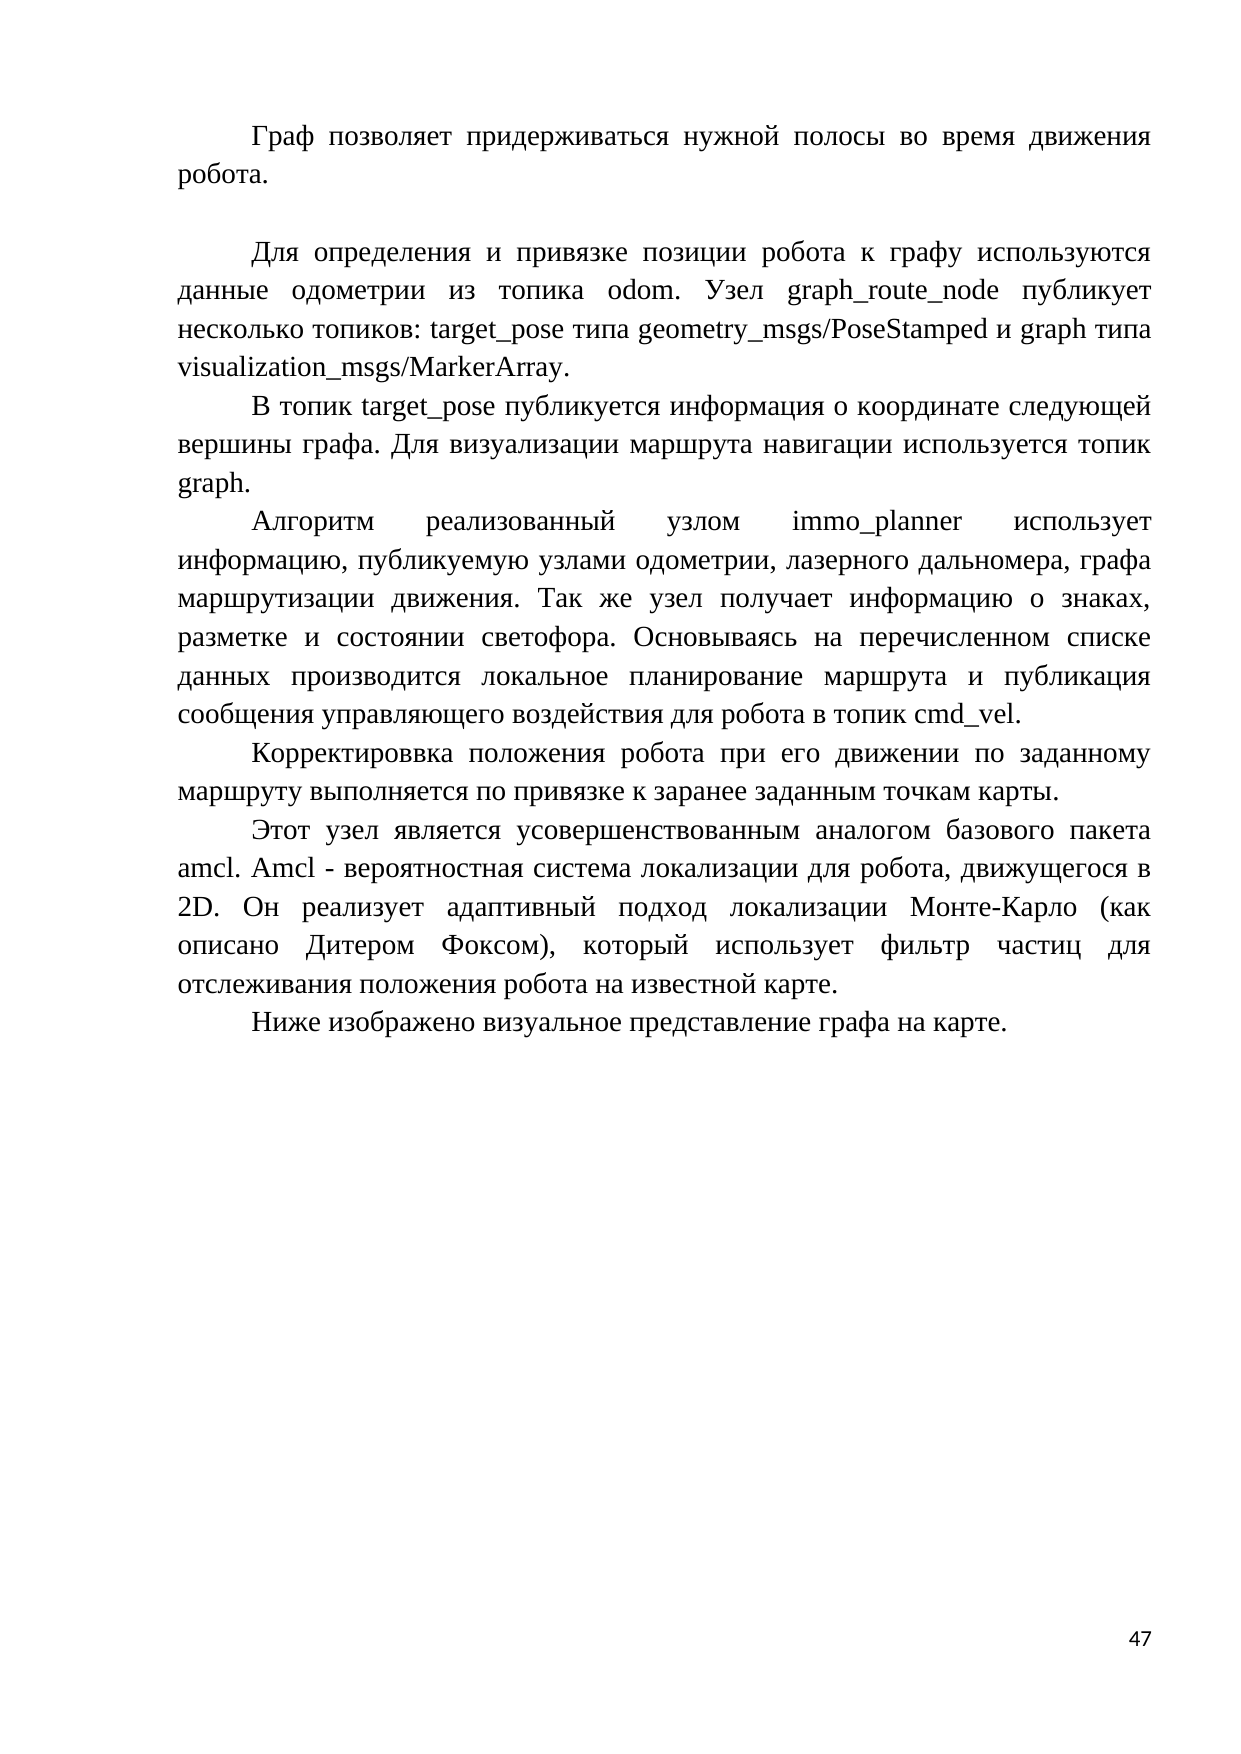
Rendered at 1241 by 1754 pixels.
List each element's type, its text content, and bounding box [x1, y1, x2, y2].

text В топик target_pose публикуется информация о координате следующей вершины графа. Для визуализации маршрута навигации используется топик graph. [177, 388, 1152, 498]
text Этот узел является усовершенствованным аналогом базового пакета аmcl. Amcl - вероятностная система локализации для робота, движущегося в 2D. Он реализует адаптивный подход локализации Монте-Карло (как описано Дитером Фоксом), который использует фильтр частиц для отслеживания положения робота на известной карте. [177, 812, 1152, 999]
text Для определения и привязке позиции робота к графу используются данные одометрии из топика odom. Узел graph_route_node публикует несколько топиков: target_pose типа geometry_msgs/PoseStamped и graph типа visualization_msgs/MarkerArray. [177, 234, 1152, 383]
text Ниже изображено визуальное представление графа на карте. [177, 1004, 1152, 1038]
text Граф позволяет придерживаться нужной полосы во время движения робота. [177, 118, 1152, 190]
text Корректироввка положения робота при его движении по заданному маршруту выполняется по привязке к заранее заданным точкам карты. [177, 735, 1152, 807]
text Алгоритм реализованный узлом immo_planner использует информацию, публикуемую узлами одометрии, лазерного дальномера, графа маршрутизации движения. Так же узел получает информацию о знаках, разметке и состоянии светофора. Основываясь на перечисленном списке данных производится локальное планирование маршрута и публикация сообщения управляющего воздействия для робота в топик cmd_vel. [177, 503, 1152, 730]
